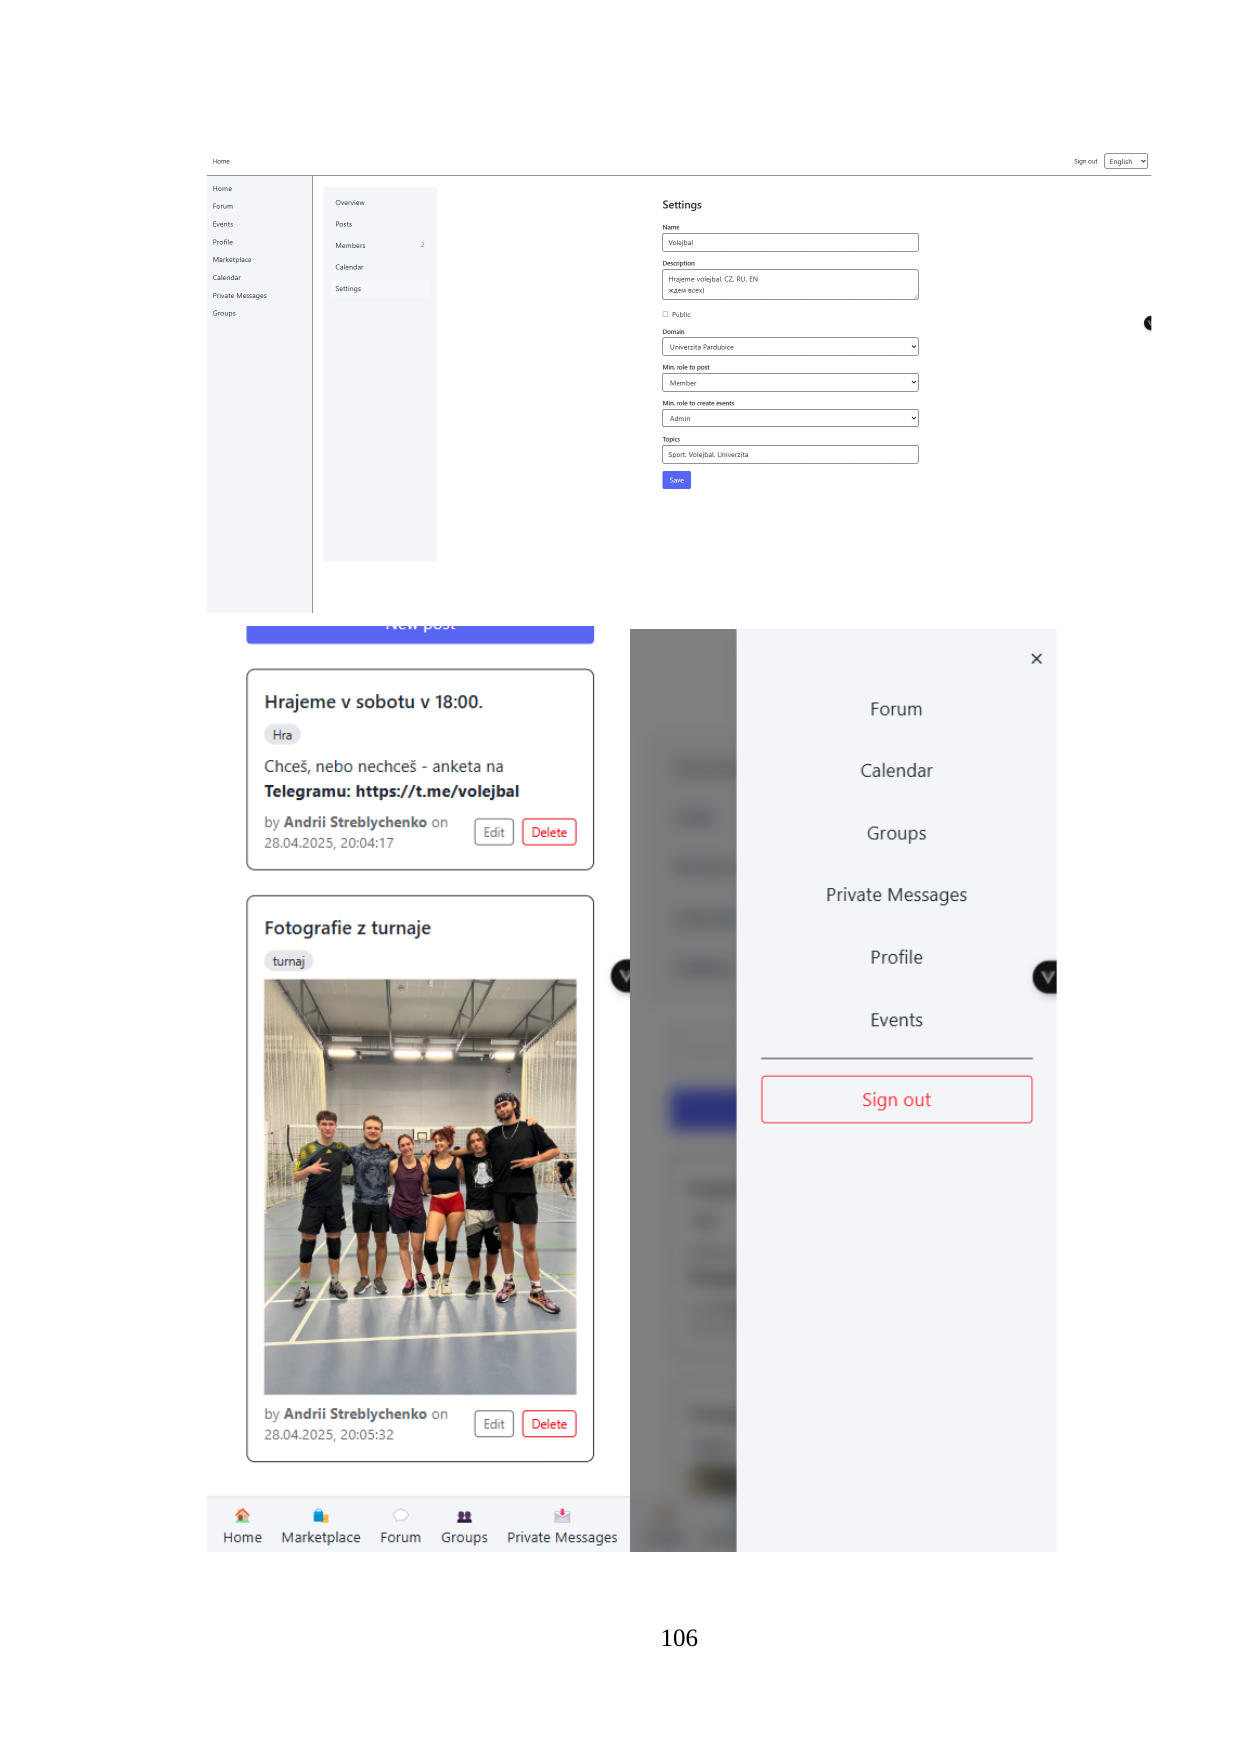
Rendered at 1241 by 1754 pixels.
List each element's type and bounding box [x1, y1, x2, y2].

picture [206, 147, 1152, 613]
picture [206, 626, 1057, 1552]
